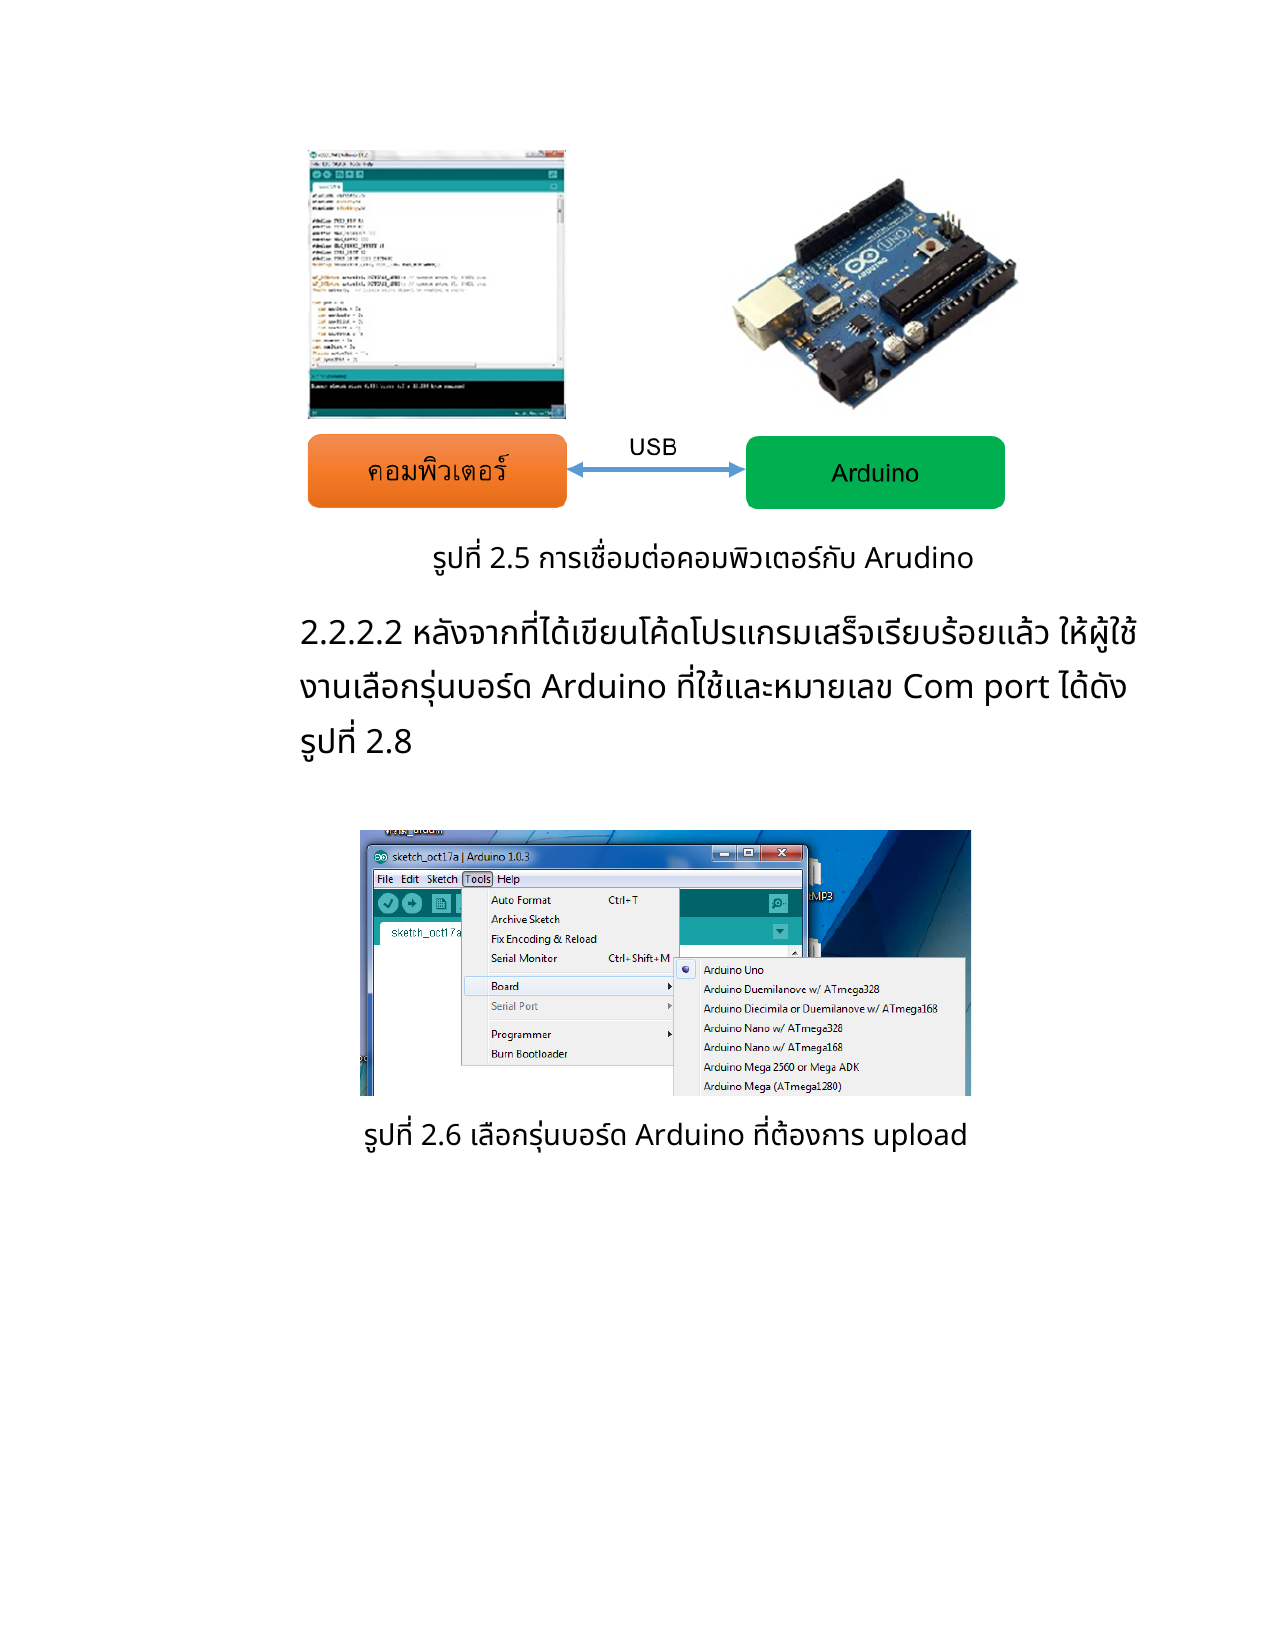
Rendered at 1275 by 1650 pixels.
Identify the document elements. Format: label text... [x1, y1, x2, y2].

picture [360, 830, 972, 1096]
list รูปที่ 2.5 การเชื่อมต่อคอมพิวเตอร์กับ Arudino [262, 537, 1144, 581]
picture [307, 150, 1024, 519]
text รูปที่ 2.6 เลือกรุ่นบอร์ด Arduino ที่ต้องการ upload [187, 1114, 1144, 1159]
text 2.2.2.2 หลังจากที่ได้เขียนโค้ดโปรแกรมเสร็จเรียบร้อยแล้ว ให้ผู้ใช้งานเลือกรุ่นบอร์ด Arduino ที่ใช้และหมายเลข Com port ได้ดังรูปที่ 2.8 [300, 609, 1144, 768]
